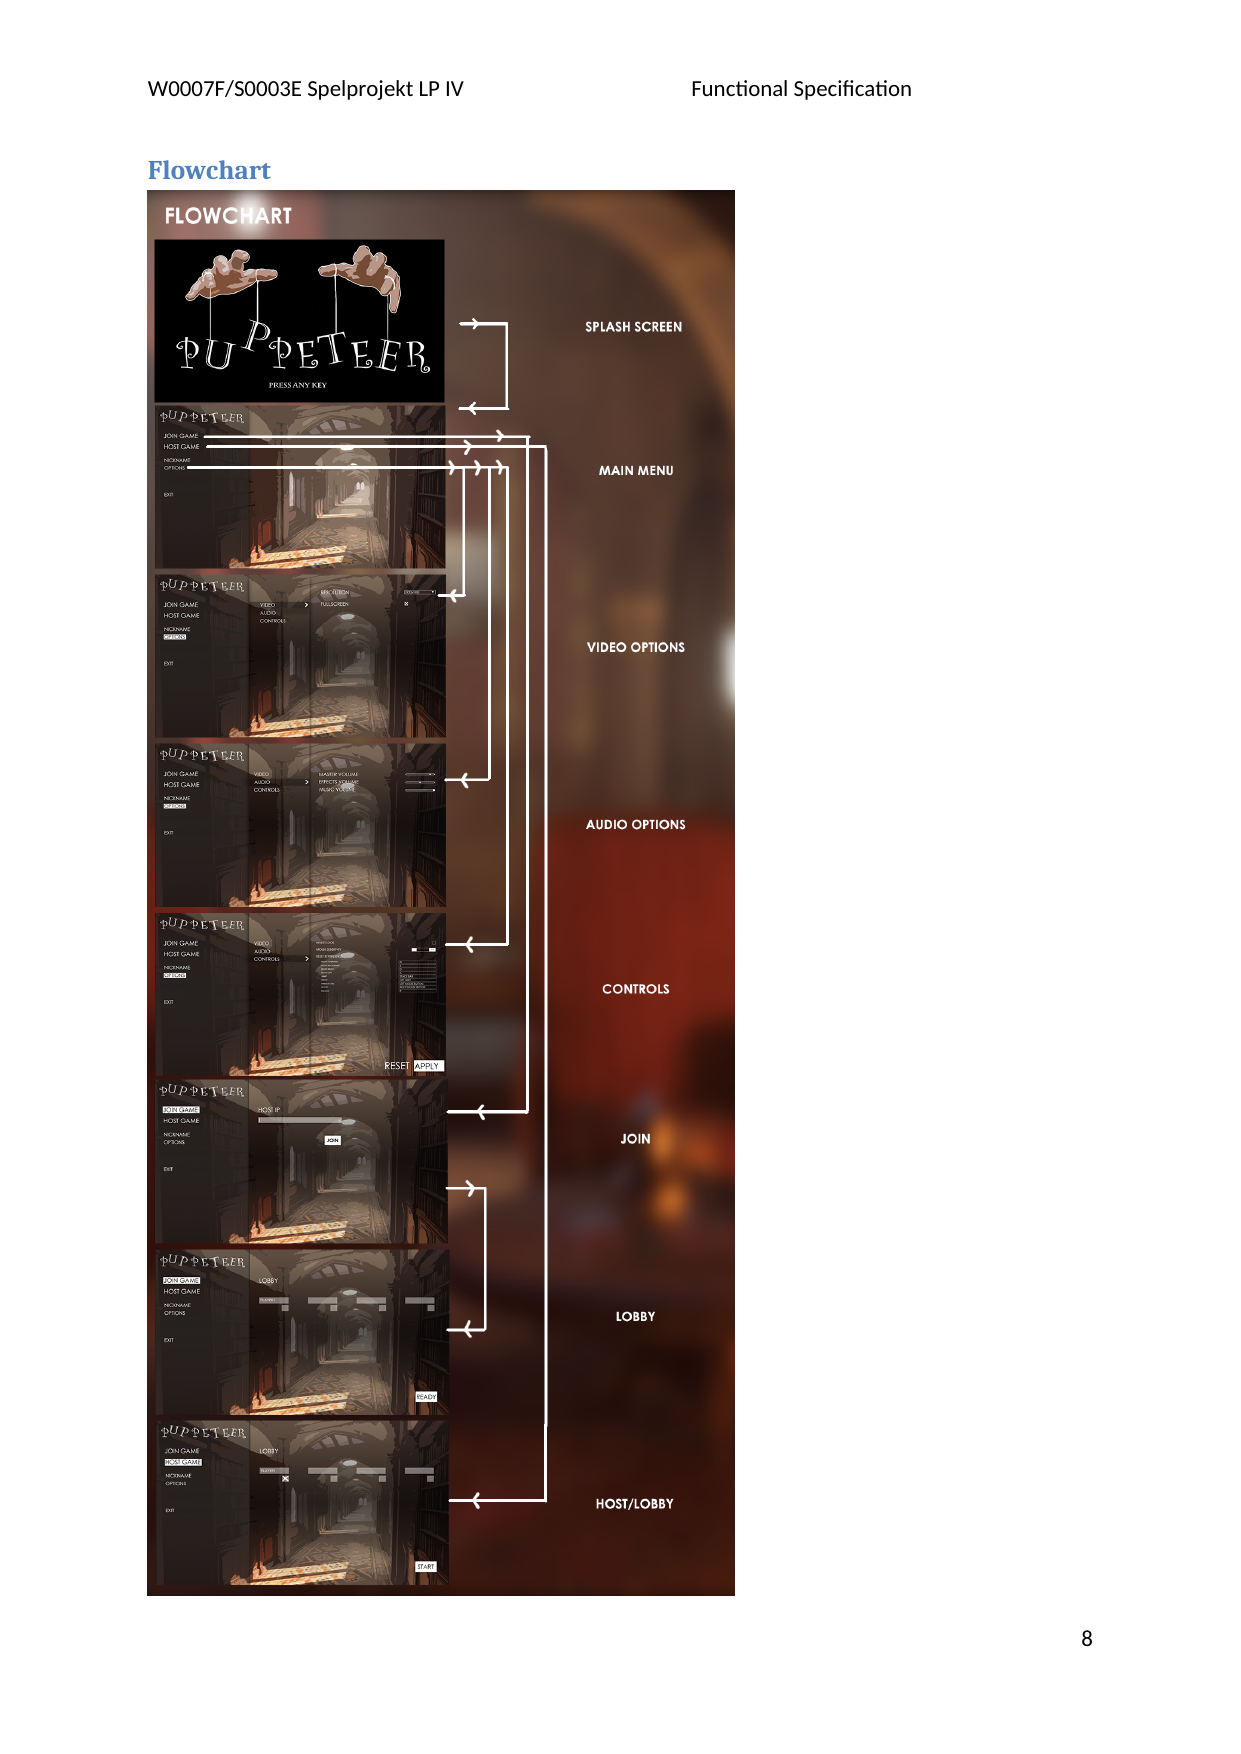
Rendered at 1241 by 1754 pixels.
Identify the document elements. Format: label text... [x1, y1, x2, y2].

subtitle Flowchart [148, 155, 1093, 186]
picture [147, 190, 735, 1596]
